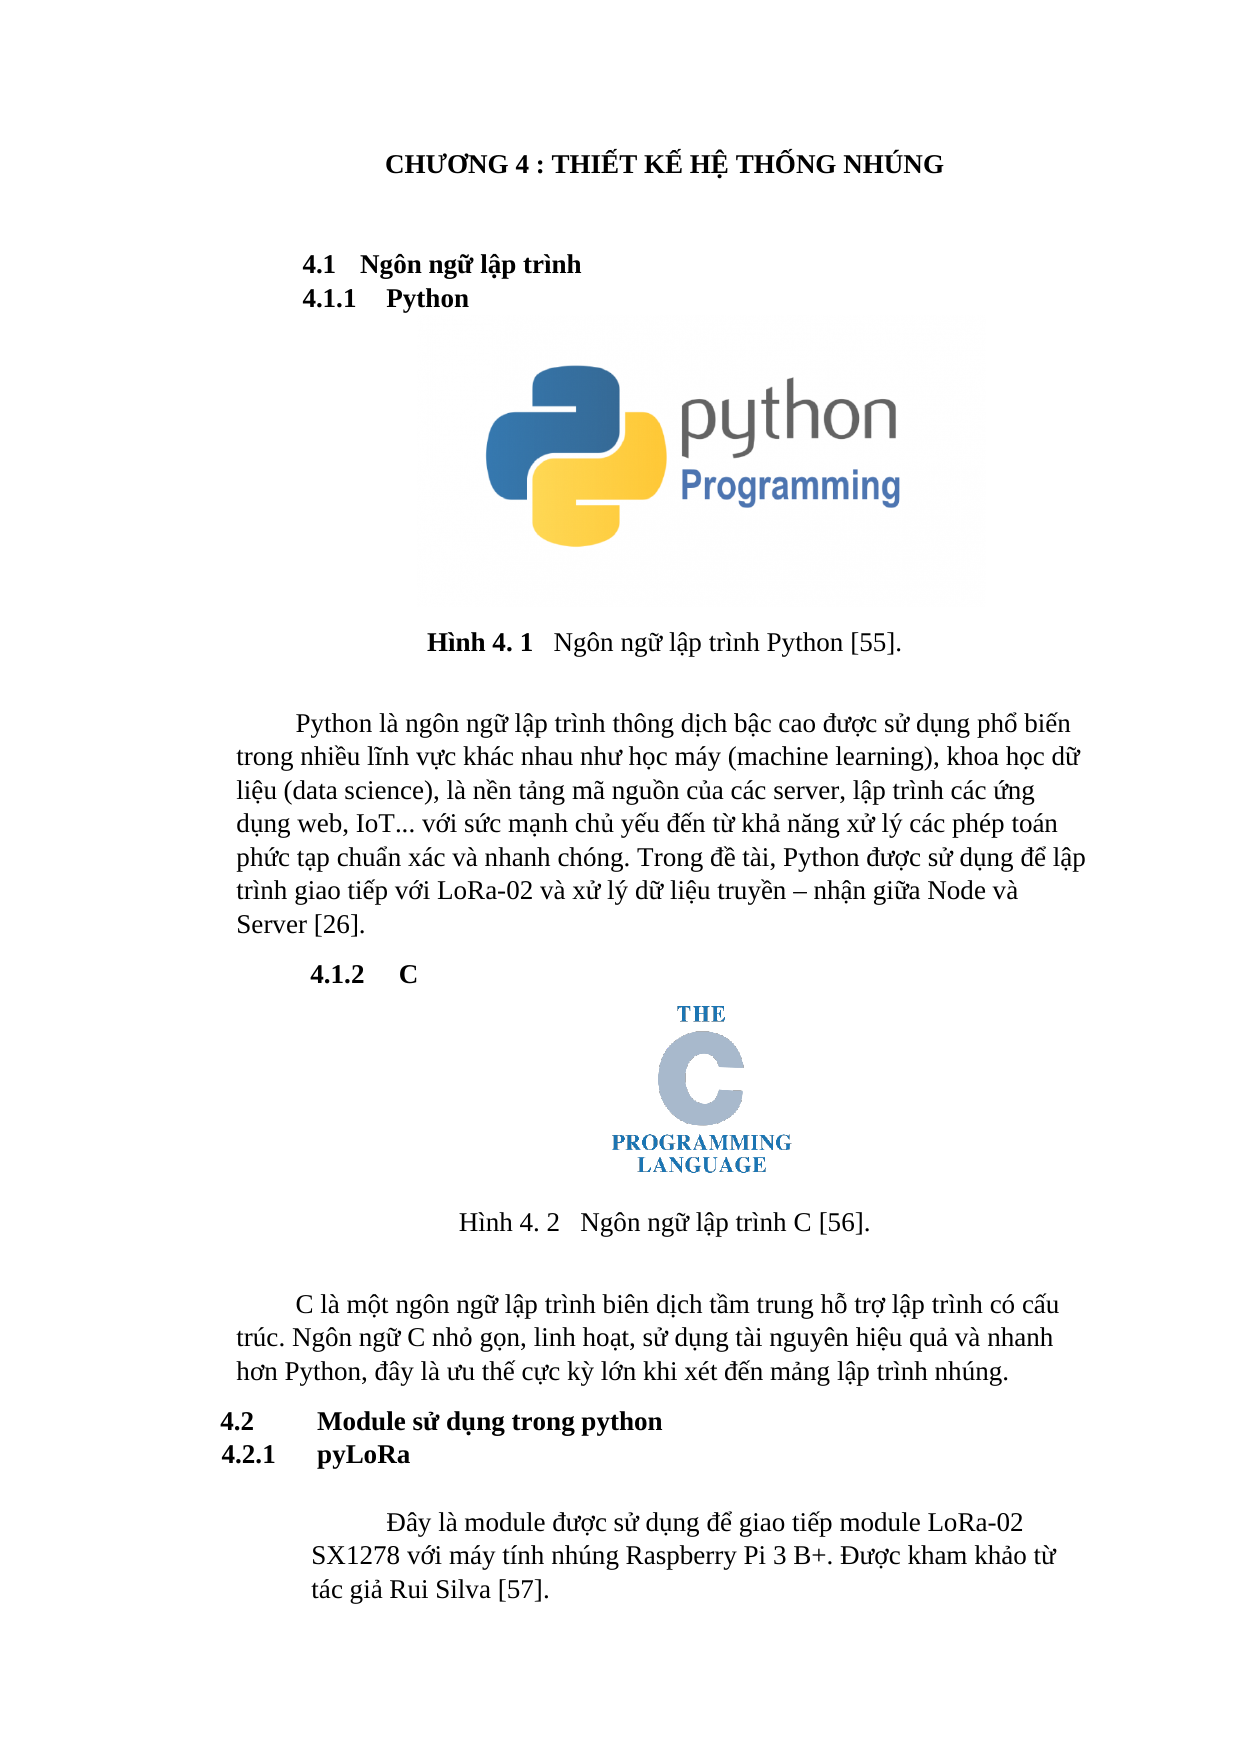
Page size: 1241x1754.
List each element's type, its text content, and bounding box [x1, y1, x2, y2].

text C là một ngôn ngữ lập trình biên dịch tầm trung hỗ trợ lập trình có cấu trúc. Ngôn ngữ C nhỏ gọn, linh hoạt, sử dụng tài nguyên hiệu quả và nhanh hơn Python, đây là ưu thế cực kỳ lớn khi xét đến mảng lập trình nhúng. [236, 1288, 1092, 1386]
list Module sử dụng trong python [220, 1405, 1092, 1436]
list Đây là module được sử dụng để giao tiếp module LoRa-02 SX1278 với máy tính nhúng Raspberry Pi 3 B+. Được kham khảo từ tác giả Rui Silva . [311, 1506, 1092, 1604]
picture [609, 991, 794, 1188]
list Python [302, 282, 1092, 313]
list pyLoRa [221, 1438, 1092, 1470]
text Python là ngôn ngữ lập trình thông dịch bậc cao được sử dụng phổ biến trong nhiều lĩnh vực khác nhau như học máy (machine learning), khoa học dữ liệu (data science), là nền tảng mã nguồn của các server, lập trình các ứng dụng web, IoT... với sức mạnh chủ yếu đến từ khả năng xử lý các phép toán phức tạp chuẩn xác và nhanh chóng. Trong đề tài, Python được sử dụng để lập trình giao tiếp với LoRa-02 và xử lý dữ liệu truyền – nhận giữa Node và Server . [236, 707, 1092, 939]
text Hình 4. 2 Ngôn ngữ lập trình C . [236, 1207, 1092, 1238]
list Ngôn ngữ lập trình [302, 248, 1092, 279]
list C [310, 958, 1092, 989]
picture [416, 315, 987, 607]
text CHƯƠNG 4 : THIẾT KẾ HỆ THỐNG NHÚNG [236, 148, 1092, 179]
text Hình 4. 1 Ngôn ngữ lập trình Python . [236, 626, 1092, 657]
